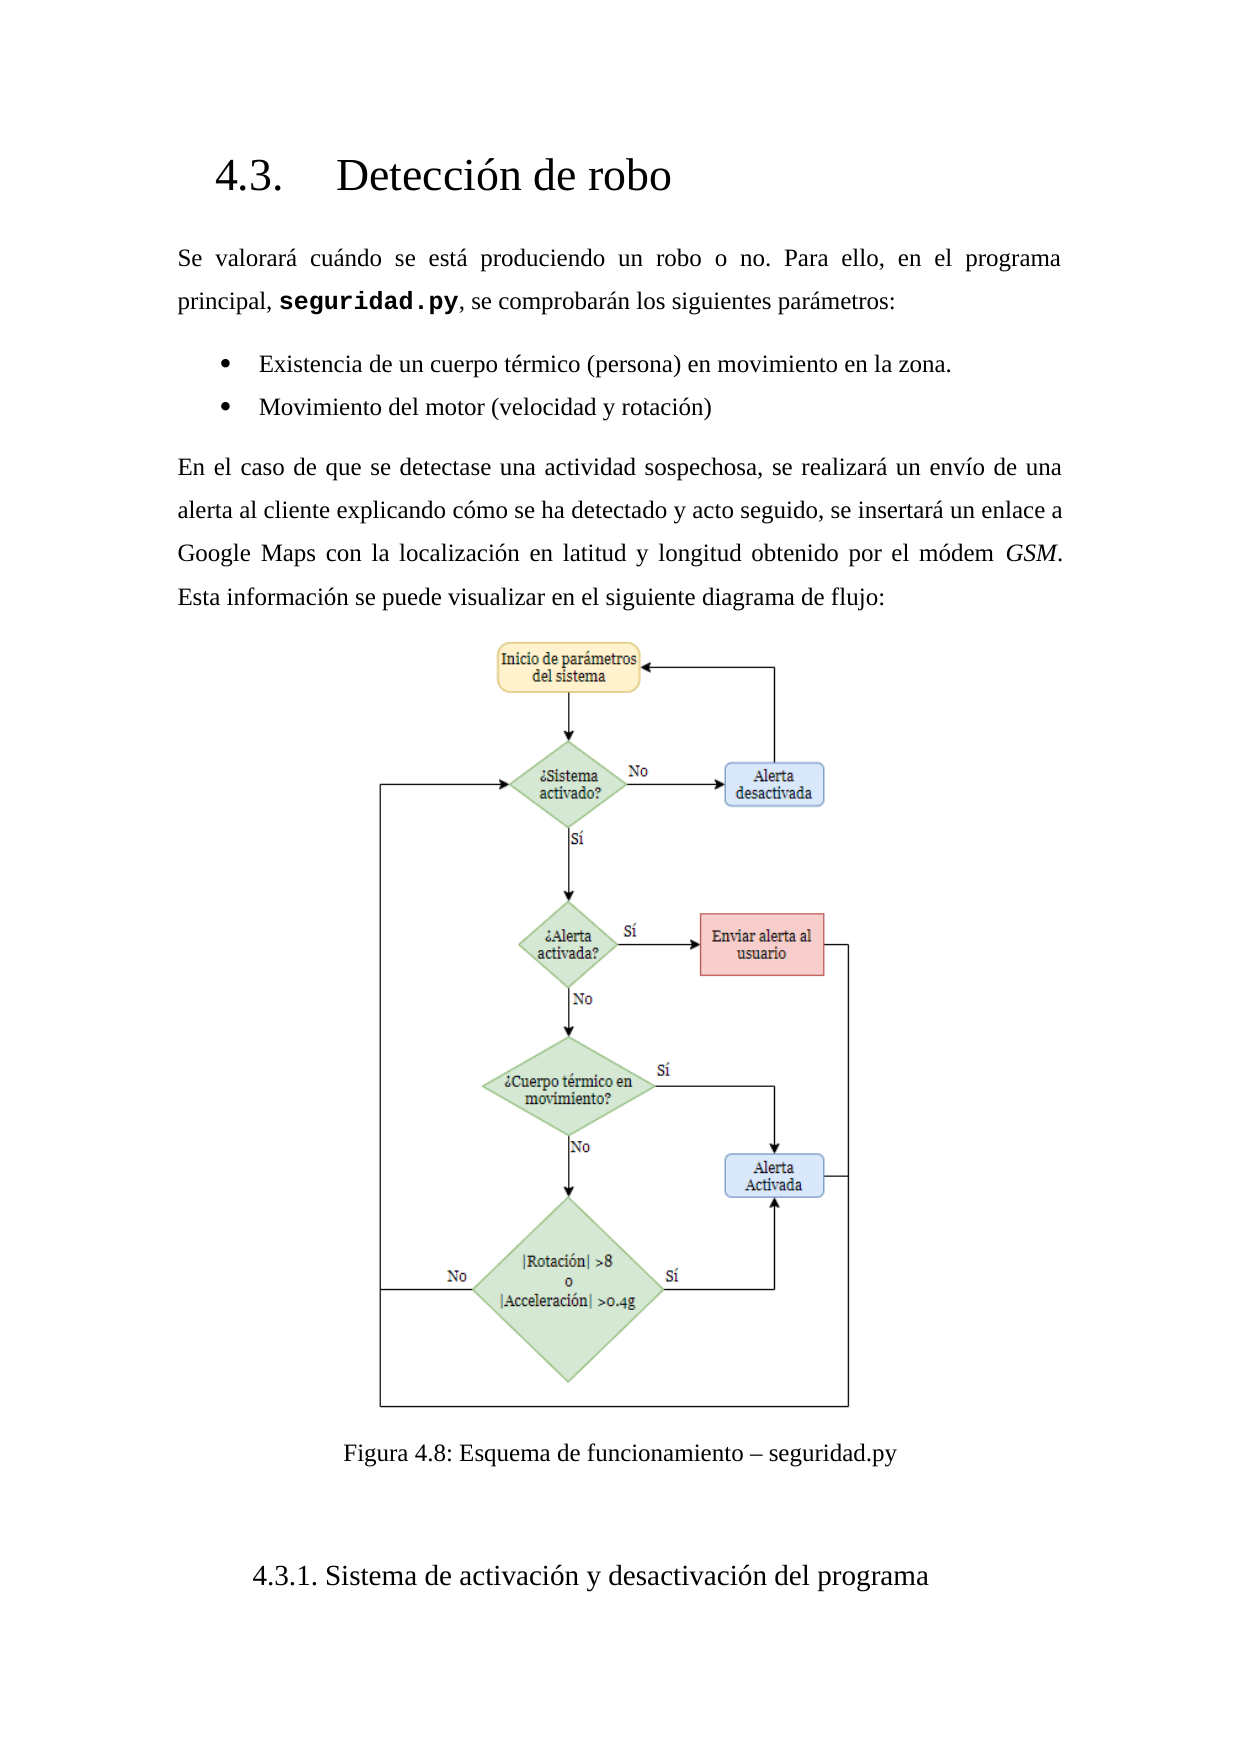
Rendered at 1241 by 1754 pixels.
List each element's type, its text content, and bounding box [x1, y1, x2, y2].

list Sistema de activación y desactivación del programa [252, 1558, 1063, 1591]
list Existencia de un cuerpo térmico (persona) en movimiento en la zona. [221, 349, 1063, 378]
text Se valorará cuándo se está produciendo un robo o no. Para ello, en el programa principal, seguridad.py, se comprobarán los siguientes parámetros: [177, 243, 1063, 317]
list Movimiento del motor (velocidad y rotación) [221, 392, 1063, 421]
picture [365, 641, 875, 1408]
text Figura 4.8: Esquema de funcionamiento – seguridad.py [177, 1438, 1063, 1467]
list Detección de robo [215, 148, 1063, 200]
text En el caso de que se detectase una actividad sospechosa, se realizará un envío de una alerta al cliente explicando cómo se ha detectado y acto seguido, se insertará un enlace a Google Maps con la localización en latitud y longitud obtenido por el módem GSM. Esta información se puede visualizar en el siguiente diagrama de flujo: [177, 452, 1063, 610]
